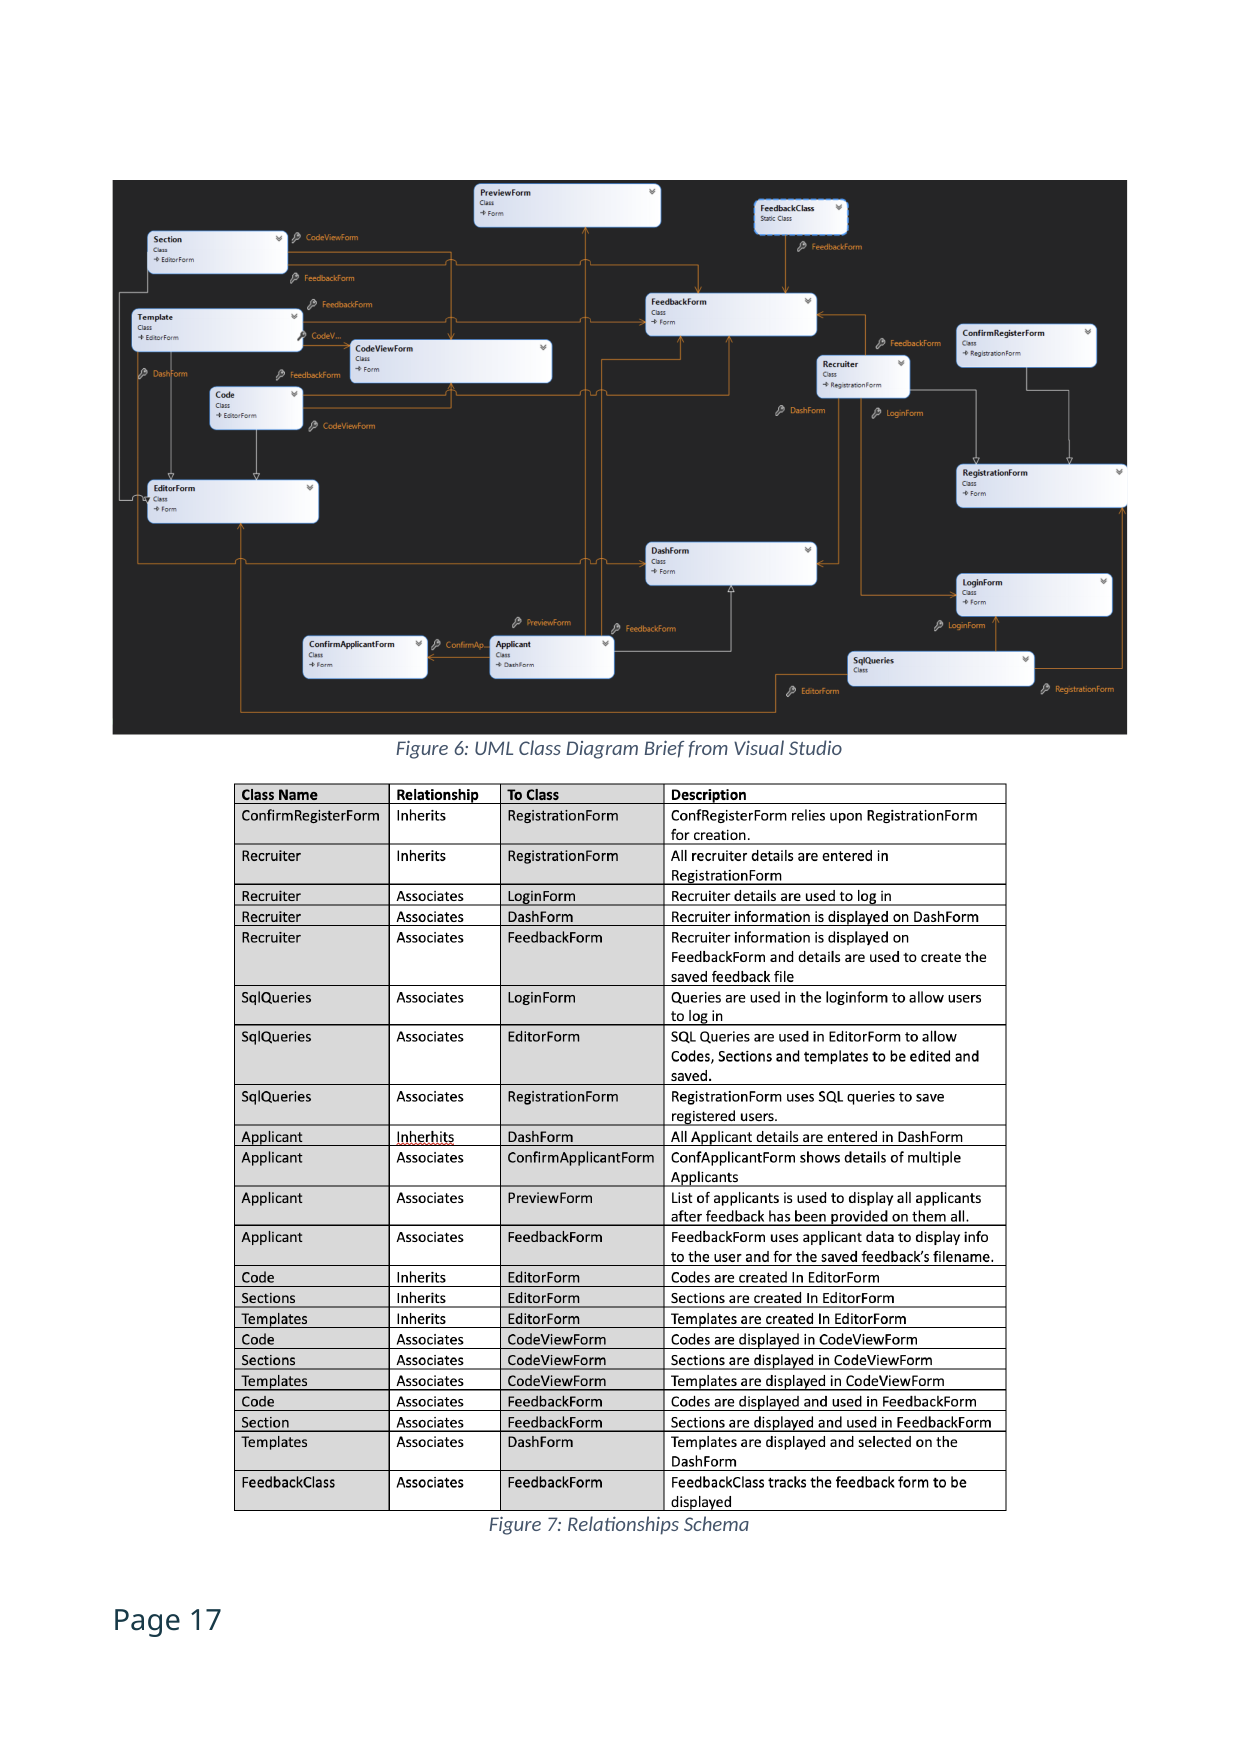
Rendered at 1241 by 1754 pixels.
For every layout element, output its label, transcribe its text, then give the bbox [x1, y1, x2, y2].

text Figure 6: UML Class Diagram Brief from Visual Studio [112, 736, 1128, 761]
picture [112, 180, 1128, 736]
text Figure 7: Relationships Schema [112, 1511, 1128, 1536]
picture [232, 781, 1008, 1511]
